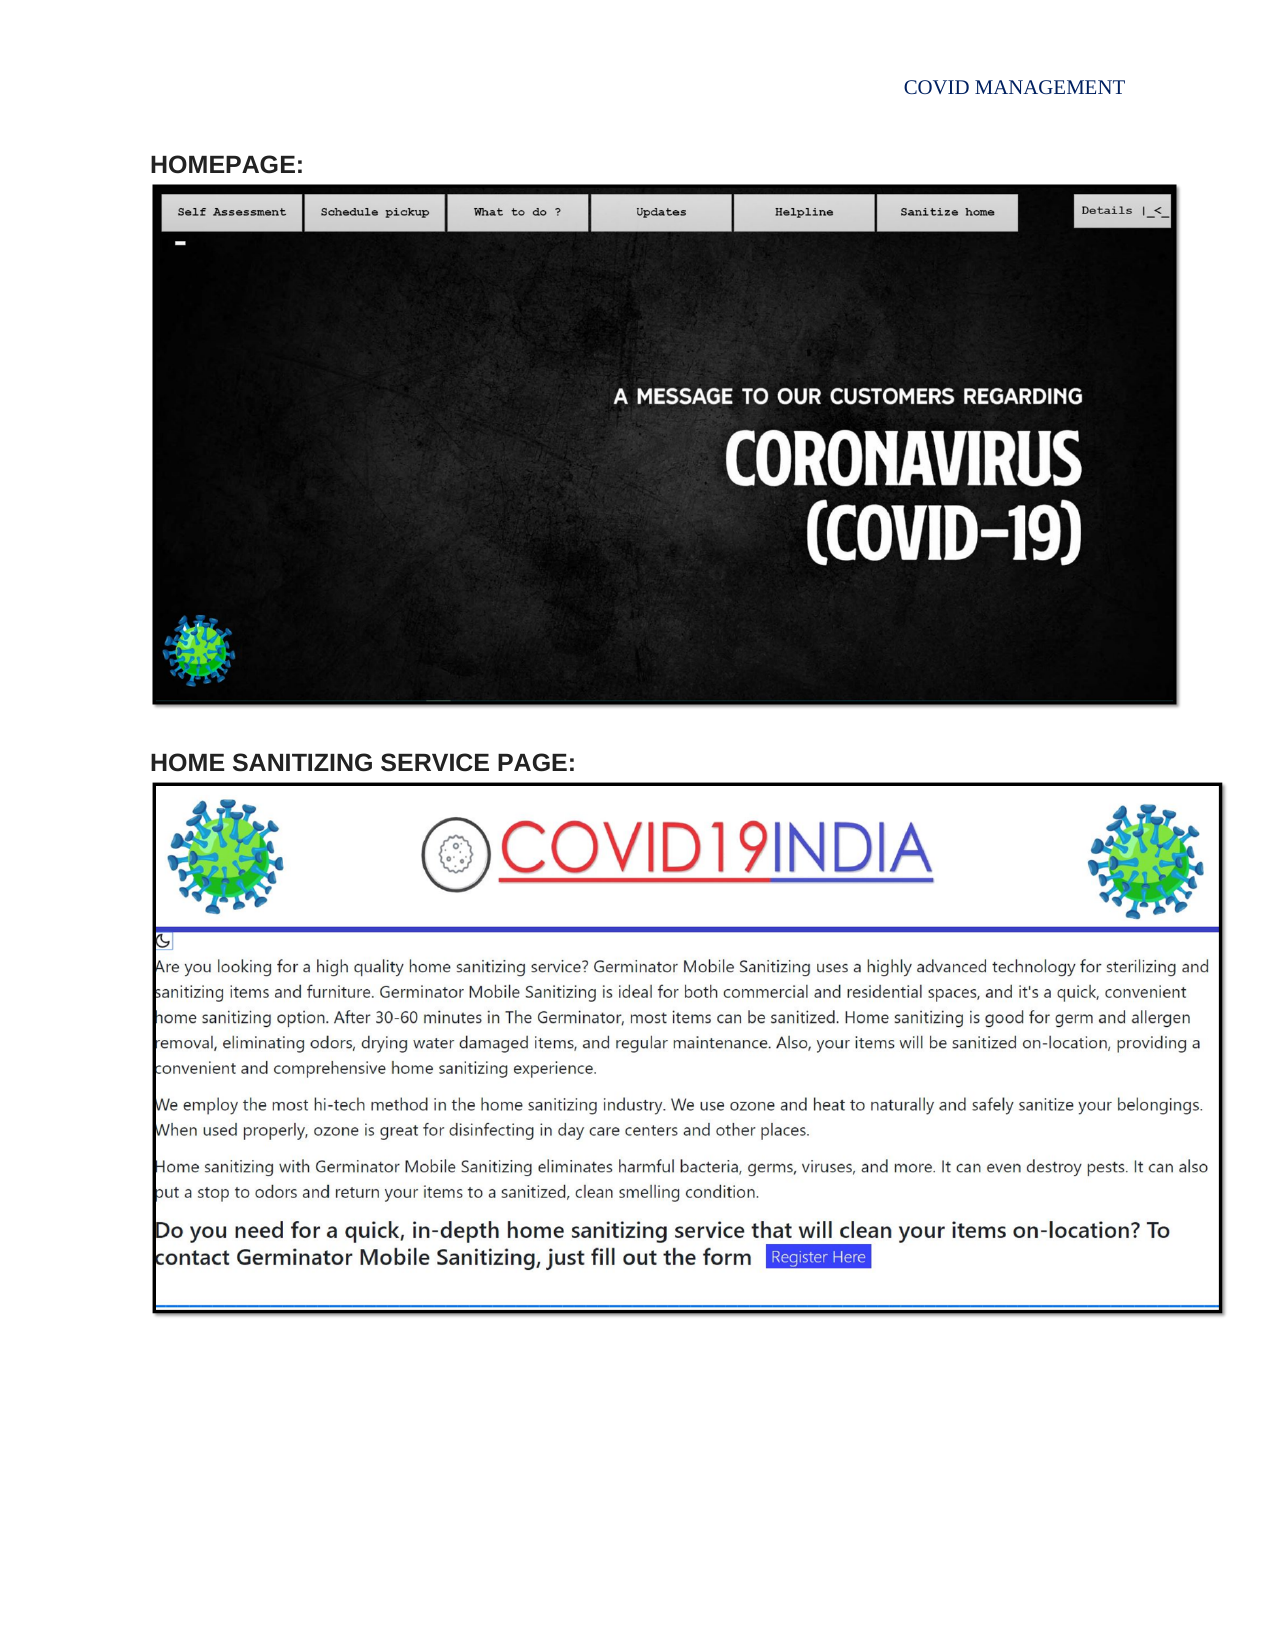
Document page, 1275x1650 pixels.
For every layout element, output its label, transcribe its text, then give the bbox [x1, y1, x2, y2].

text HOMEPAGE: [150, 150, 1125, 179]
text HOME SANITIZING SERVICE PAGE: [150, 748, 1125, 777]
picture [150, 781, 1228, 1320]
picture [150, 183, 1183, 711]
